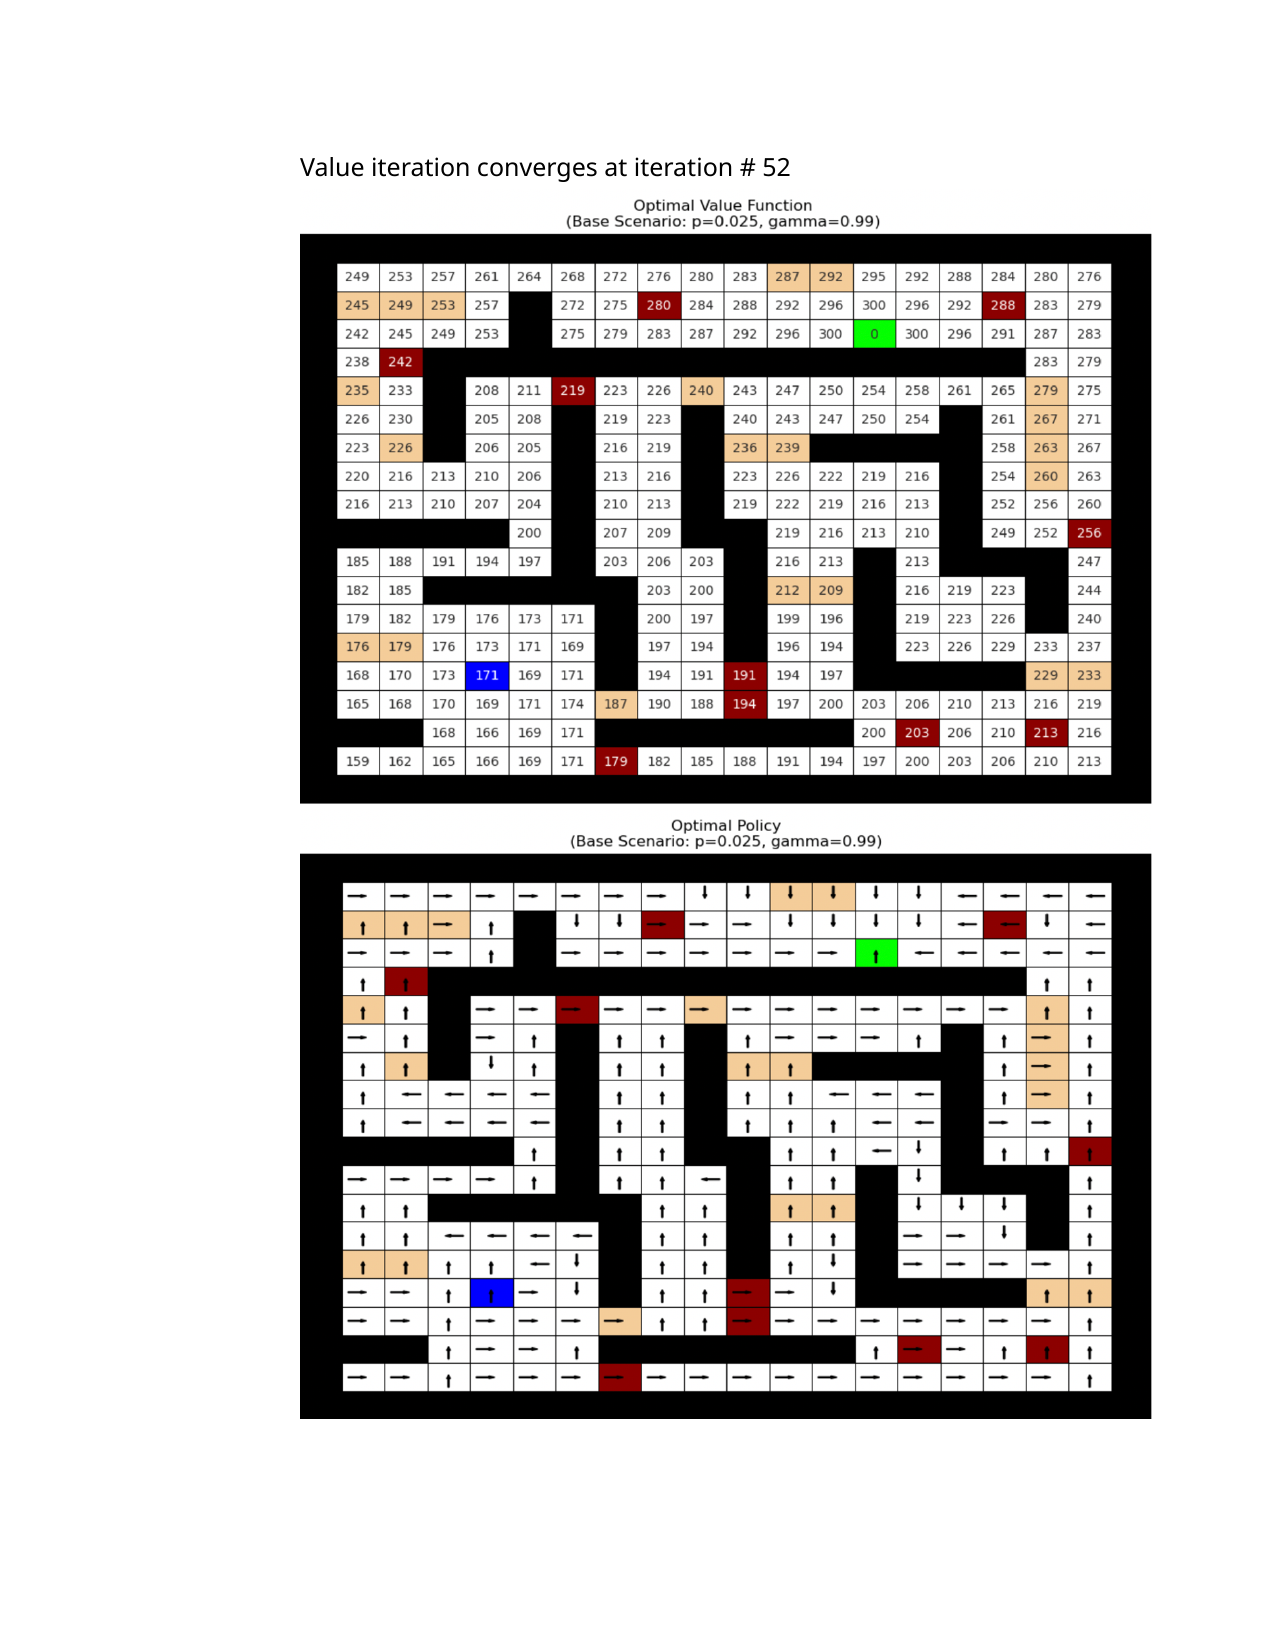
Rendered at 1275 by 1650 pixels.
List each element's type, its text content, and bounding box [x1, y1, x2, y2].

picture [300, 808, 1152, 1419]
picture [300, 189, 1152, 804]
list Value iteration converges at iteration # 52 [300, 150, 1125, 189]
